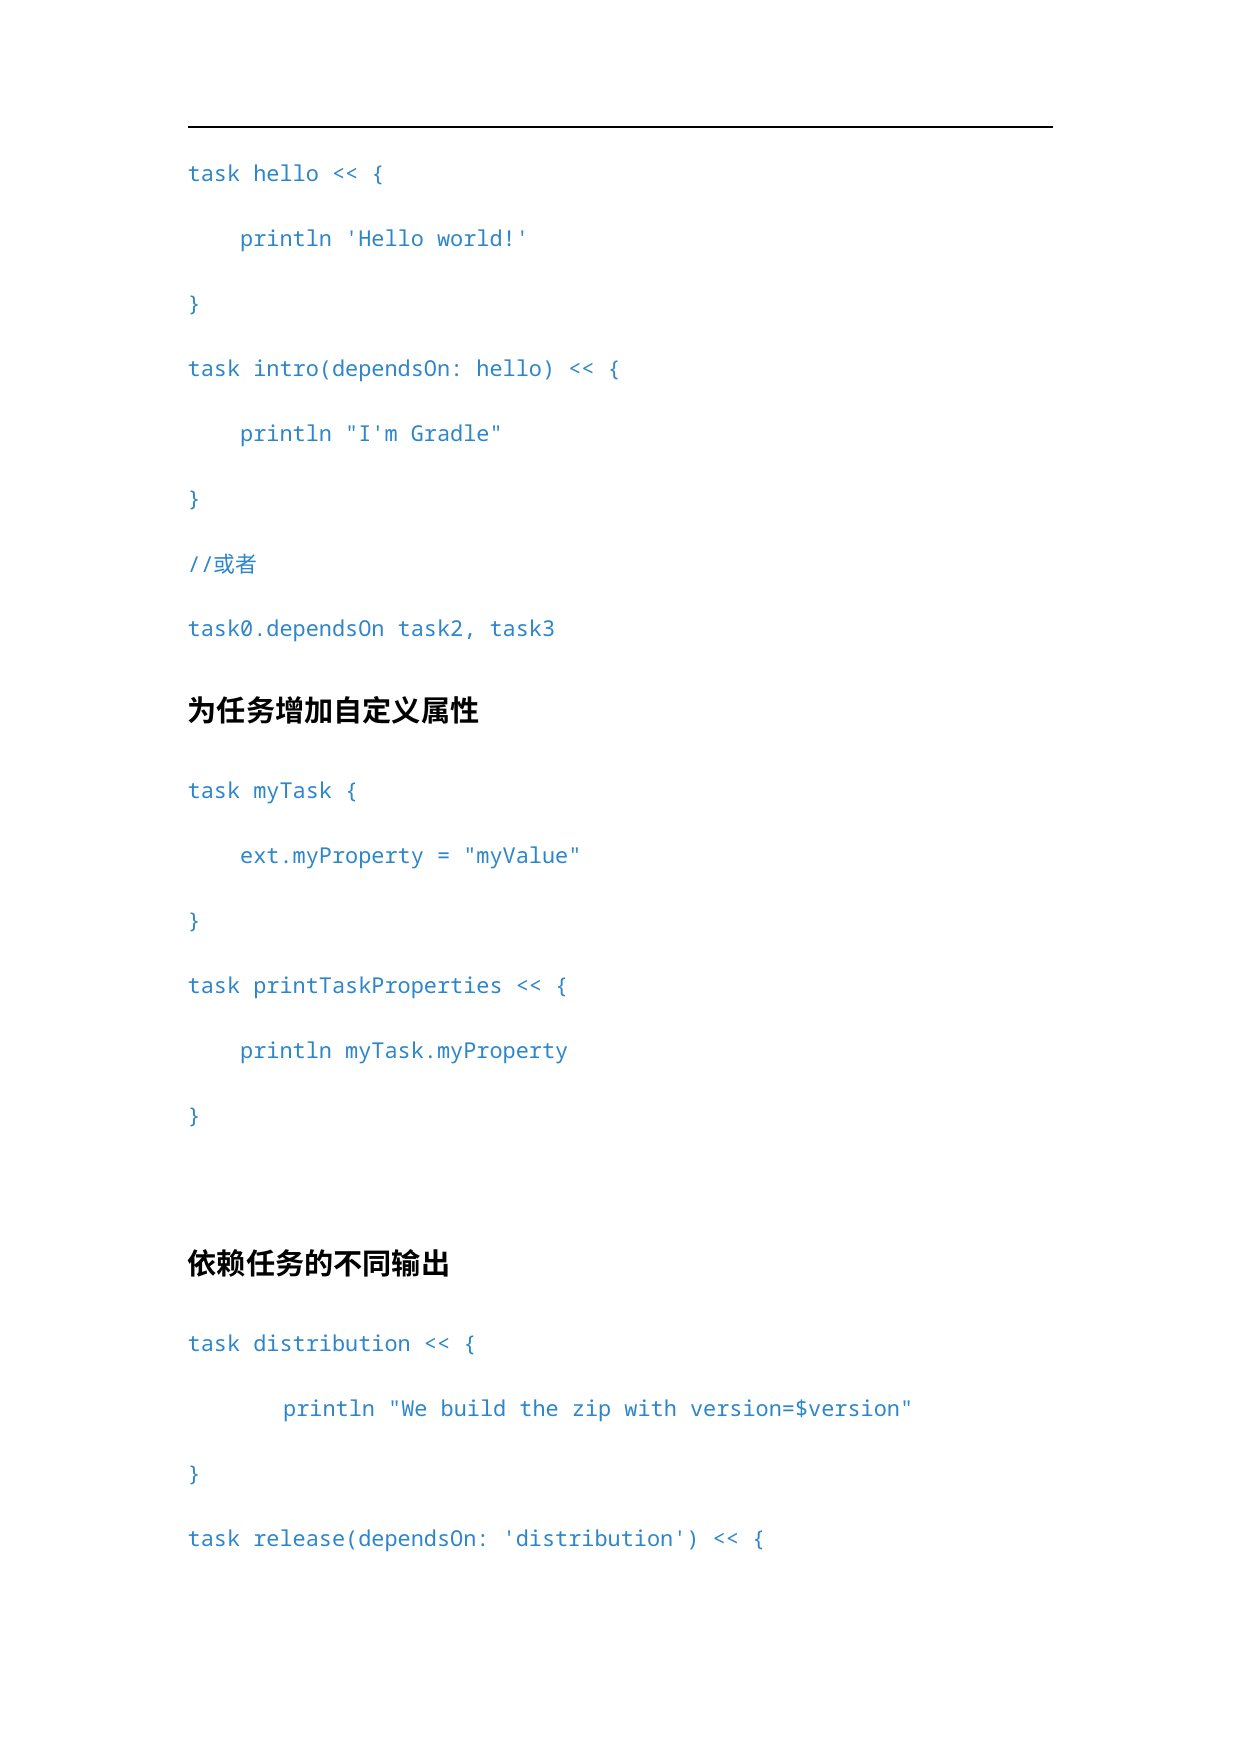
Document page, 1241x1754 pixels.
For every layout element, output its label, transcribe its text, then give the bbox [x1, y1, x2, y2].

text //或者 [187, 546, 1053, 579]
text println 'Hello world!' [187, 221, 1053, 254]
text } [187, 481, 1053, 514]
text println "We build the zip with version=$version" [187, 1391, 1053, 1424]
text println "I'm Gradle" [187, 416, 1053, 449]
text task intro(dependsOn: hello) << { [187, 351, 1053, 384]
text 为任务增加自定义属性 [187, 676, 1053, 741]
text } [187, 1099, 1053, 1131]
text task myTask { [187, 774, 1053, 806]
text println myTask.myProperty [187, 1034, 1053, 1066]
text task hello << { [187, 156, 1053, 189]
text } [187, 904, 1053, 936]
text } [187, 286, 1053, 319]
text ext.myProperty = "myValue" [187, 839, 1053, 871]
text } [187, 1456, 1053, 1489]
text 依赖任务的不同输出 [187, 1229, 1053, 1294]
text task0.dependsOn task2, task3 [187, 611, 1053, 644]
text task printTaskProperties << { [187, 969, 1053, 1001]
text task distribution << { [187, 1326, 1053, 1359]
text task release(dependsOn: 'distribution') << { [187, 1521, 1053, 1554]
